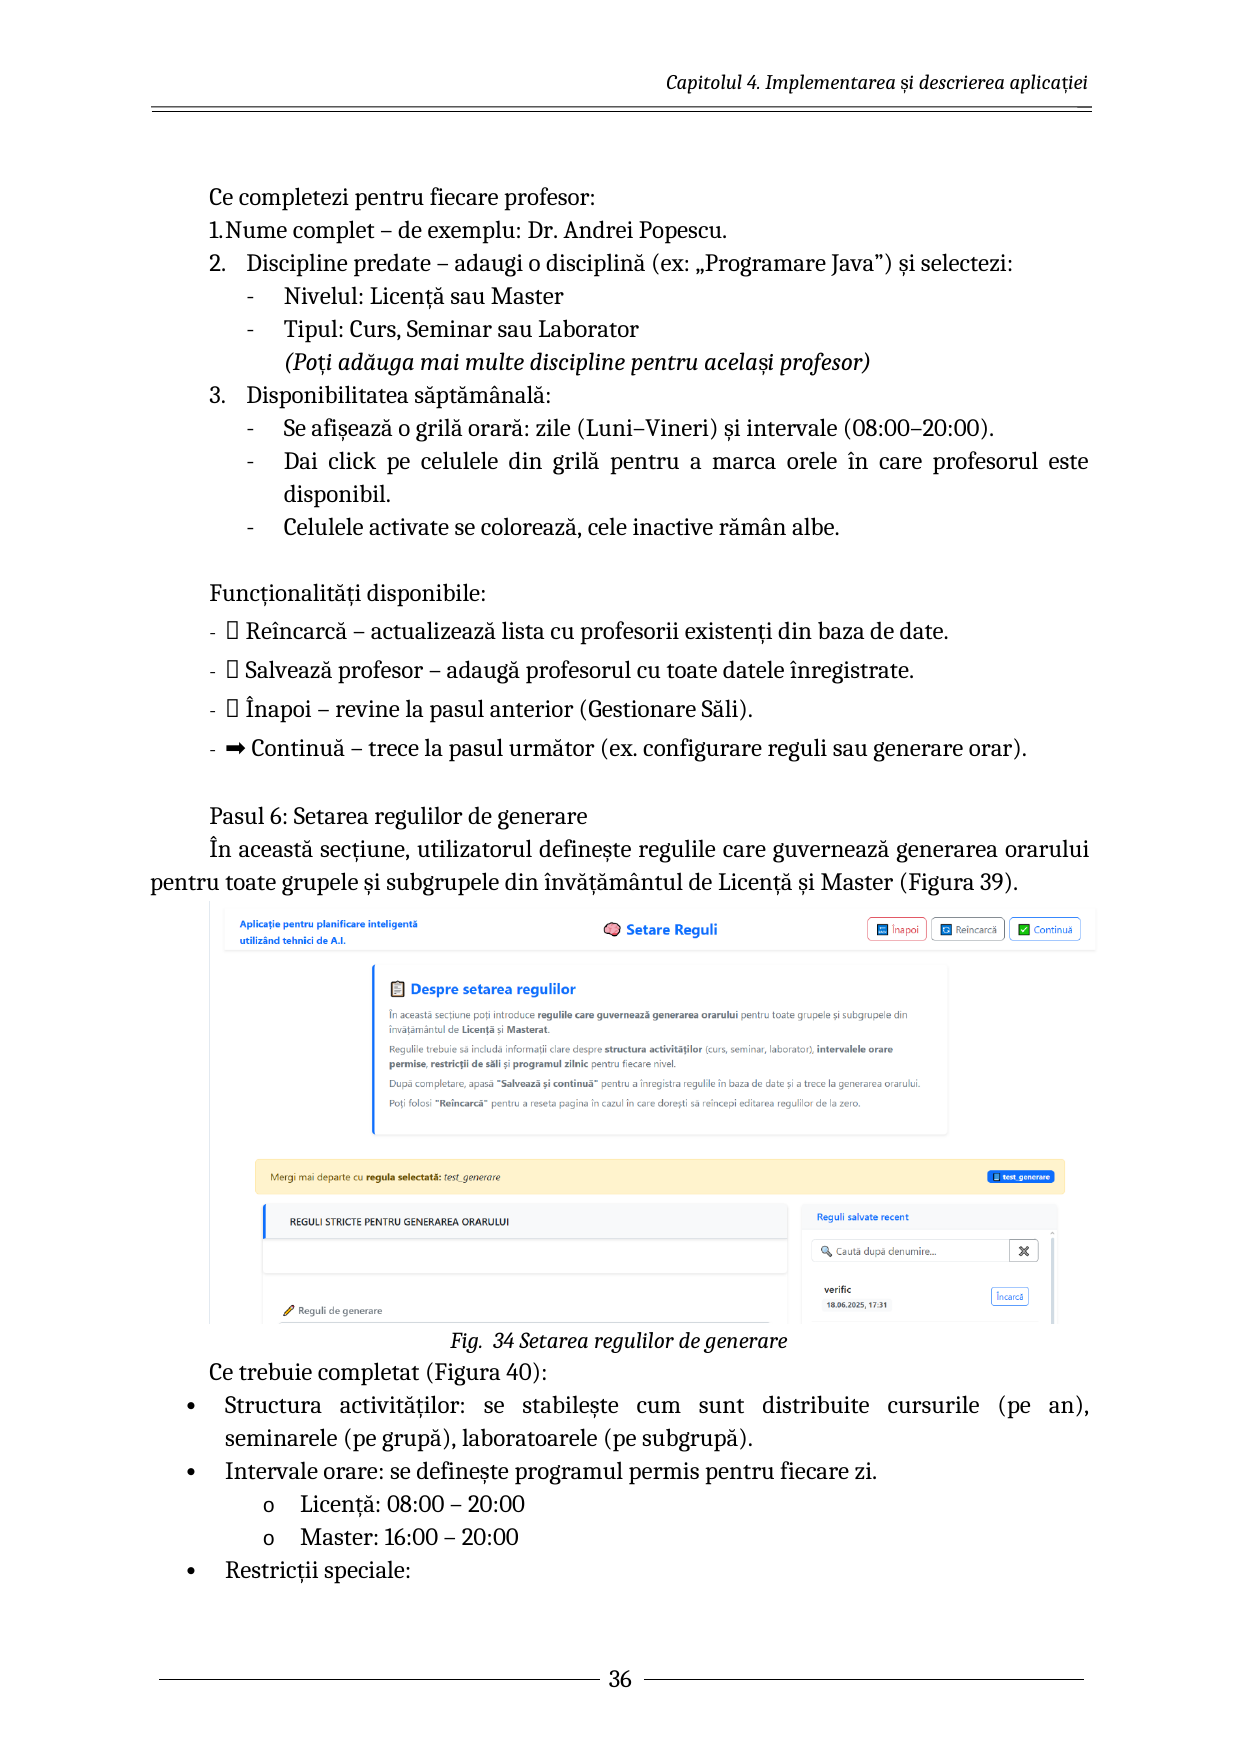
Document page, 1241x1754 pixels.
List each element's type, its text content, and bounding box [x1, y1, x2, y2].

list Nivelul: Licență sau Master [246, 282, 1090, 311]
list Structura activităților: se stabilește cum sunt distribuite cursurile (pe an), seminarele (pe grupă), laboratoarele (pe subgrupă). [187, 1391, 1090, 1453]
list Intervale orare: se definește programul permis pentru fiecare zi. [187, 1457, 1090, 1486]
text Ce completezi pentru fiecare profesor: [150, 183, 1090, 212]
list Nume complet – de exemplu: Dr. Andrei Popescu. [209, 216, 1090, 245]
list ➡ Continuă – trece la pasul următor (ex. configurare reguli sau generare orar). [209, 730, 1090, 764]
list Restricții speciale: [187, 1556, 1090, 1585]
picture [209, 901, 1106, 1324]
text În această secțiune, utilizatorul definește regulile care guvernează generarea orarului pentru toate grupele și subgrupele din învățământul de Licență și Master (Figura 39). [150, 835, 1090, 897]
list ➕ Salvează profesor – adaugă profesorul cu toate datele înregistrate. [209, 651, 1090, 686]
list Disponibilitatea săptămânală: [209, 381, 1090, 410]
list Celulele activate se colorează, cele inactive rămân albe. [246, 513, 1090, 542]
list Tipul: Curs, Seminar sau Laborator (Poți adăuga mai multe discipline pentru același profesor) [246, 315, 1090, 377]
list 🔄 Reîncarcă – actualizează lista cu profesorii existenți din baza de date. [209, 612, 1090, 646]
text Ce trebuie completat (Figura 40): [150, 1358, 1090, 1387]
list Master: 16:00 – 20:00 [262, 1523, 1090, 1552]
list Discipline predate – adaugi o disciplină (ex: „Programare Java”) și selectezi: [209, 249, 1090, 278]
list Dai click pe celulele din grilă pentru a marca orele în care profesorul este disponibil. [246, 447, 1090, 509]
text Funcționalități disponibile: [150, 579, 1090, 608]
text Pasul 6: Setarea regulilor de generare [150, 802, 1090, 831]
list Se afișează o grilă orară: zile (Luni–Vineri) și intervale (08:00–20:00). [246, 414, 1090, 443]
list 🔙 Înapoi – revine la pasul anterior (Gestionare Săli). [209, 691, 1090, 725]
list Licență: 08:00 – 20:00 [262, 1490, 1090, 1519]
